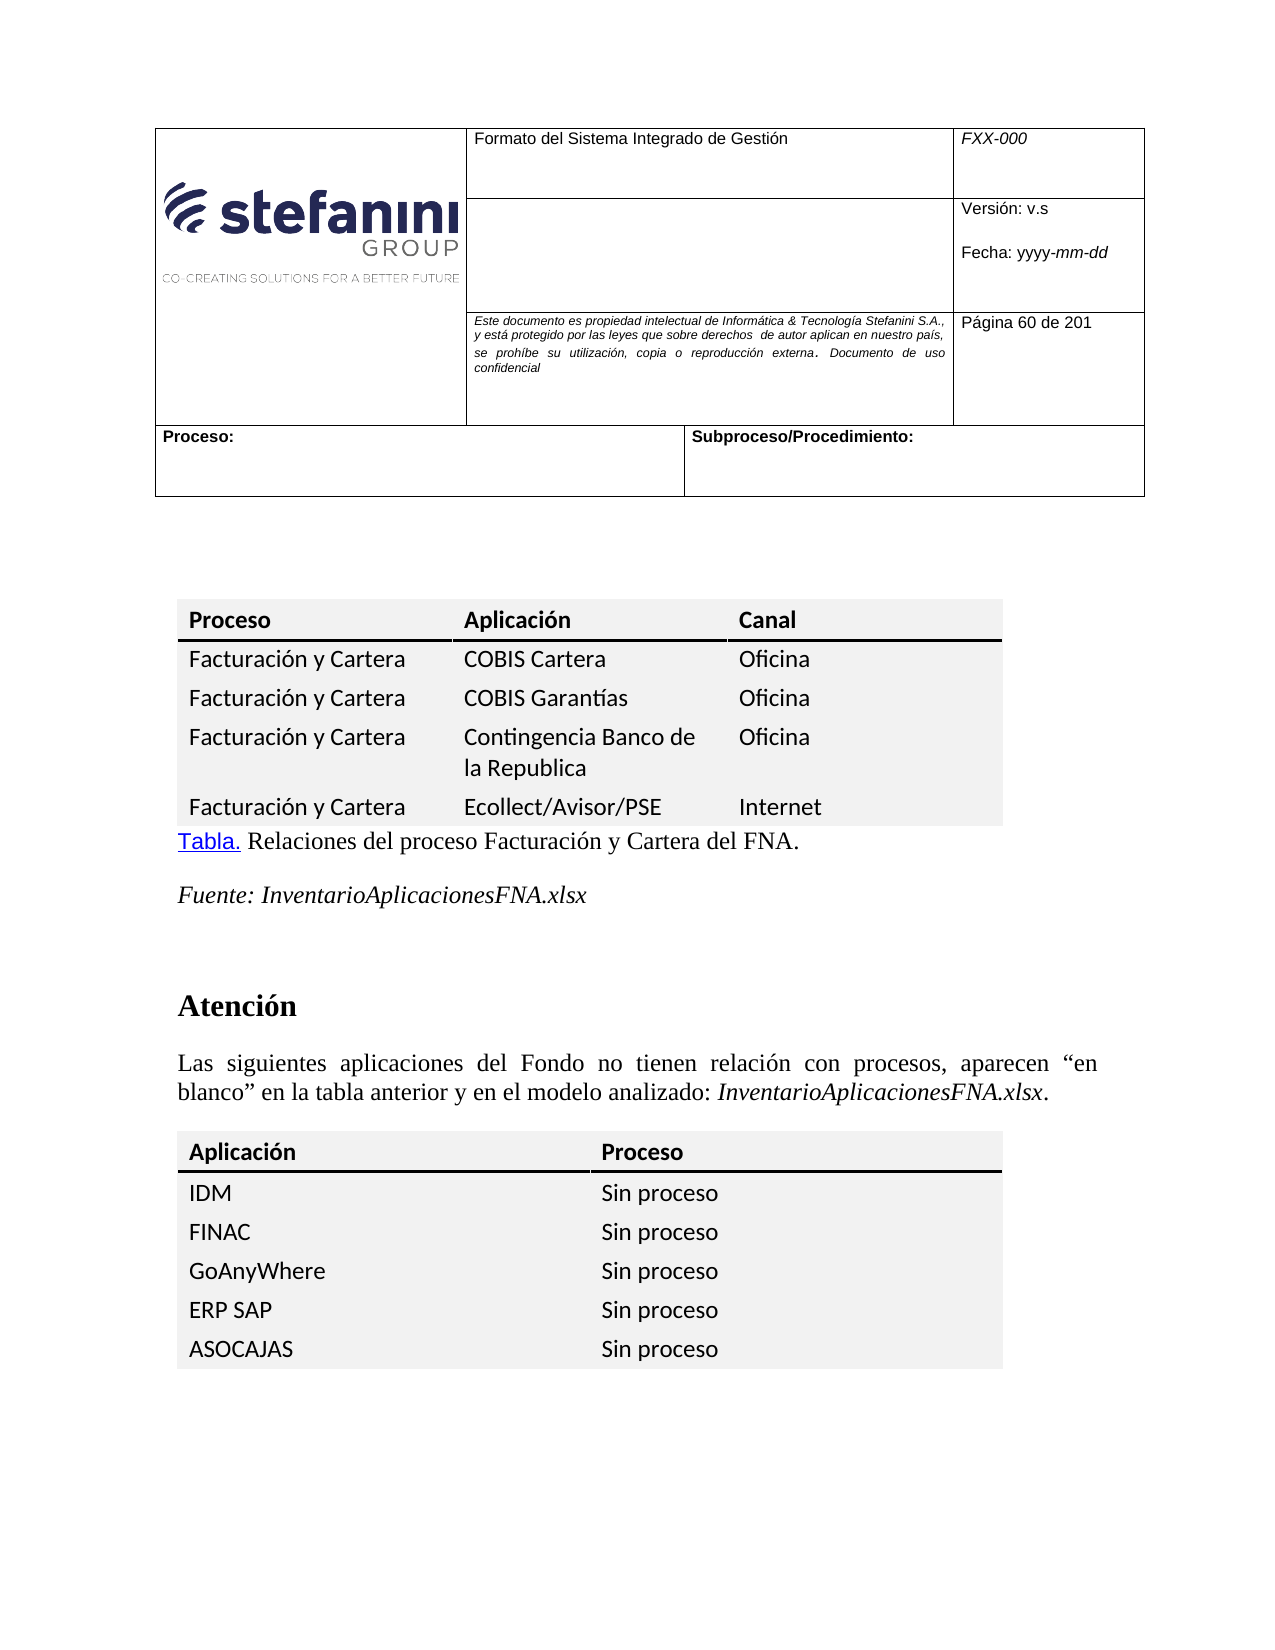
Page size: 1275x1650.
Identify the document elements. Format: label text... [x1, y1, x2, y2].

text Las siguientes aplicaciones del Fondo no tienen relación con procesos, aparecen “en blanco” en la tabla anterior y en el modelo analizado: InventarioAplicacionesFNA.xlsx. [177, 1048, 1098, 1106]
table_cell GoAnyWhere [178, 1251, 590, 1289]
subtitle Atención [177, 987, 1098, 1023]
text Fuente: InventarioAplicacionesFNA.xlsx [177, 880, 1098, 909]
table_cell Sin proceso [591, 1329, 1002, 1367]
table_cell ASOCAJAS [178, 1329, 590, 1367]
table_cell COBIS Cartera [453, 642, 727, 677]
table_header Proceso [178, 600, 452, 638]
table_cell Internet [728, 787, 1002, 825]
table_cell Sin proceso [591, 1212, 1002, 1250]
table_cell Ecollect/Avisor/PSE [453, 787, 727, 825]
table_cell IDM [178, 1173, 590, 1211]
table_cell Oficina [728, 679, 1002, 717]
table_cell Sin proceso [591, 1251, 1002, 1289]
table_cell Facturación y Cartera [178, 679, 452, 717]
table_cell Oficina [728, 642, 1002, 677]
table_cell Facturación y Cartera [178, 718, 452, 786]
table_header Proceso [591, 1132, 1002, 1170]
table_cell Oficina [728, 718, 1002, 786]
table_cell ERP SAP [178, 1290, 590, 1328]
picture [162, 182, 460, 286]
table_header Aplicación [178, 1132, 590, 1170]
table_header Aplicación [453, 600, 727, 638]
table_cell Sin proceso [591, 1290, 1002, 1328]
table_cell Facturación y Cartera [178, 642, 452, 677]
table_header Canal [728, 600, 1002, 638]
table_cell Sin proceso [591, 1173, 1002, 1211]
table_cell FINAC [178, 1212, 590, 1250]
table_cell COBIS Garantías [453, 679, 727, 717]
text Tabla. Relaciones del proceso Facturación y Cartera del FNA. [177, 826, 1098, 855]
table_cell Contingencia Banco de la Republica [453, 718, 727, 786]
table_cell Facturación y Cartera [178, 787, 452, 825]
